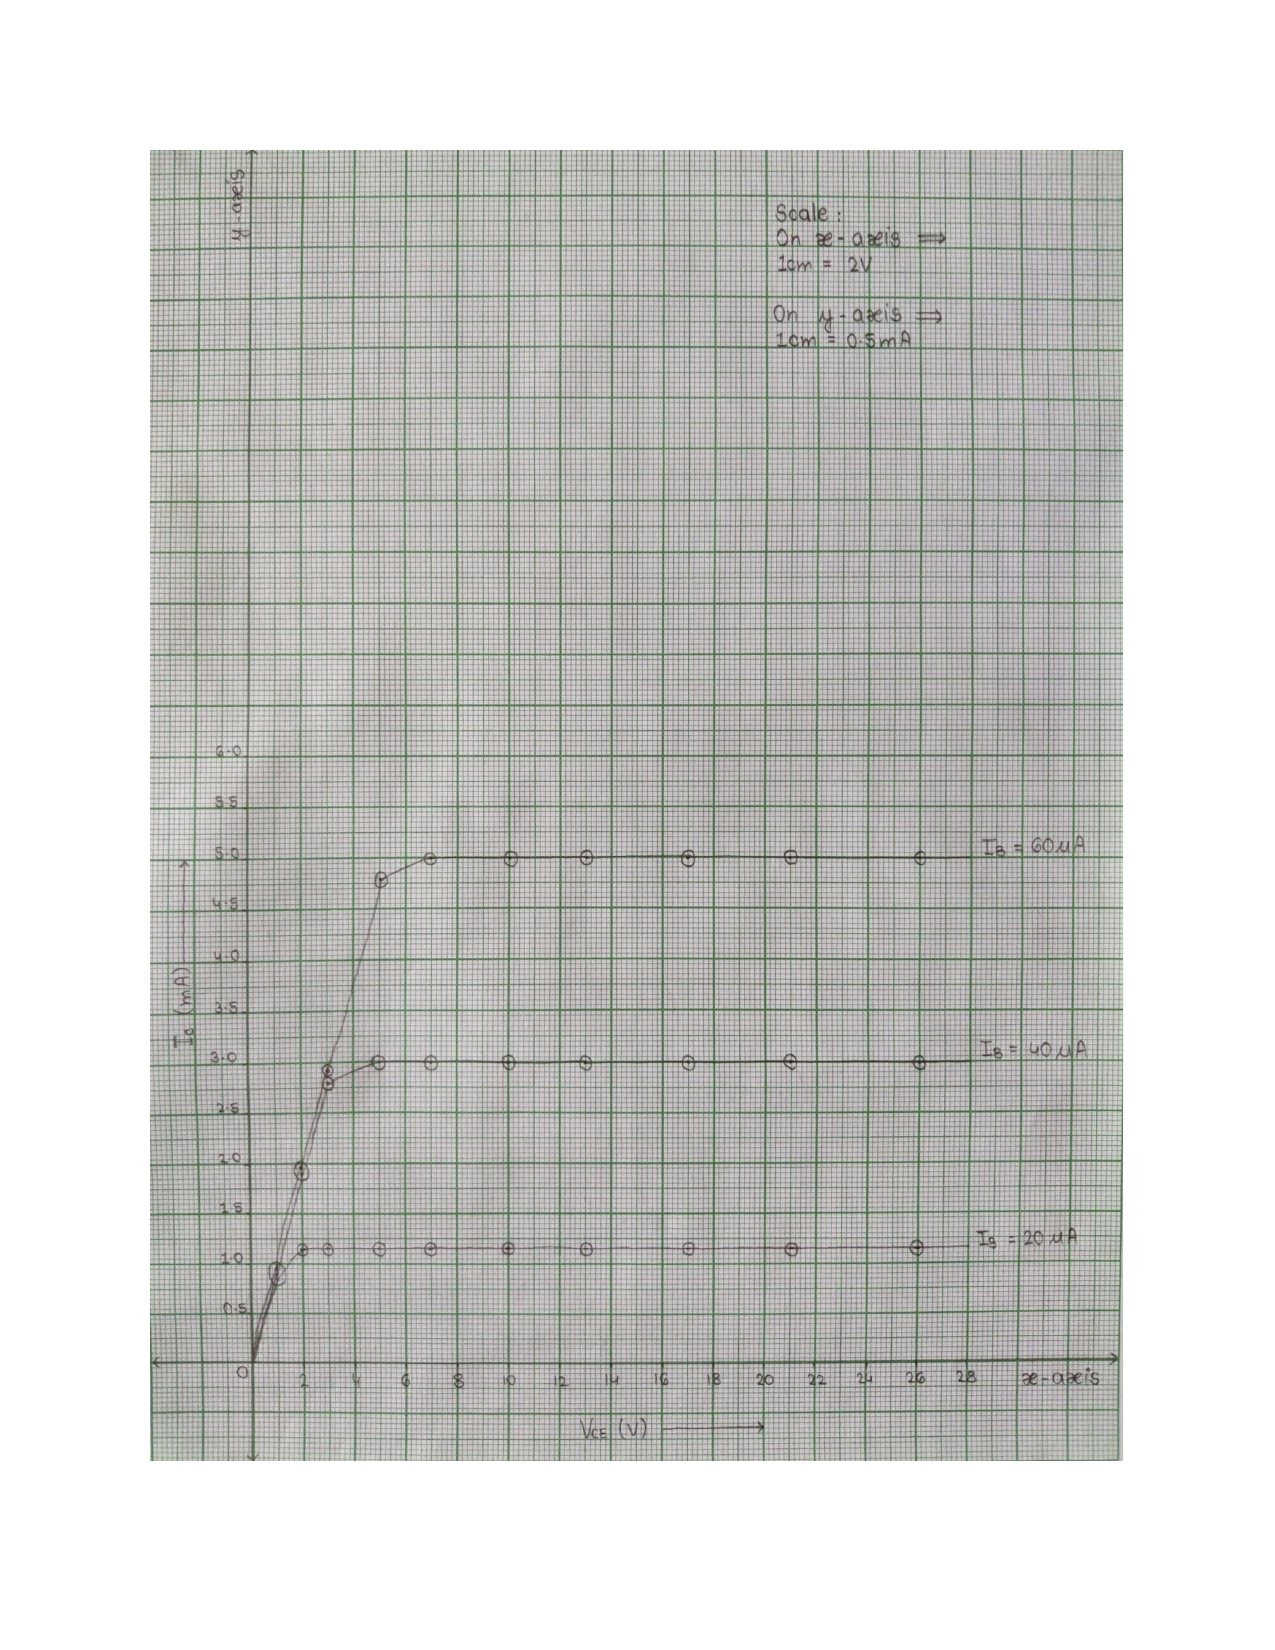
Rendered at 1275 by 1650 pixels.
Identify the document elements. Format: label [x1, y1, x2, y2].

picture [150, 150, 1124, 1461]
